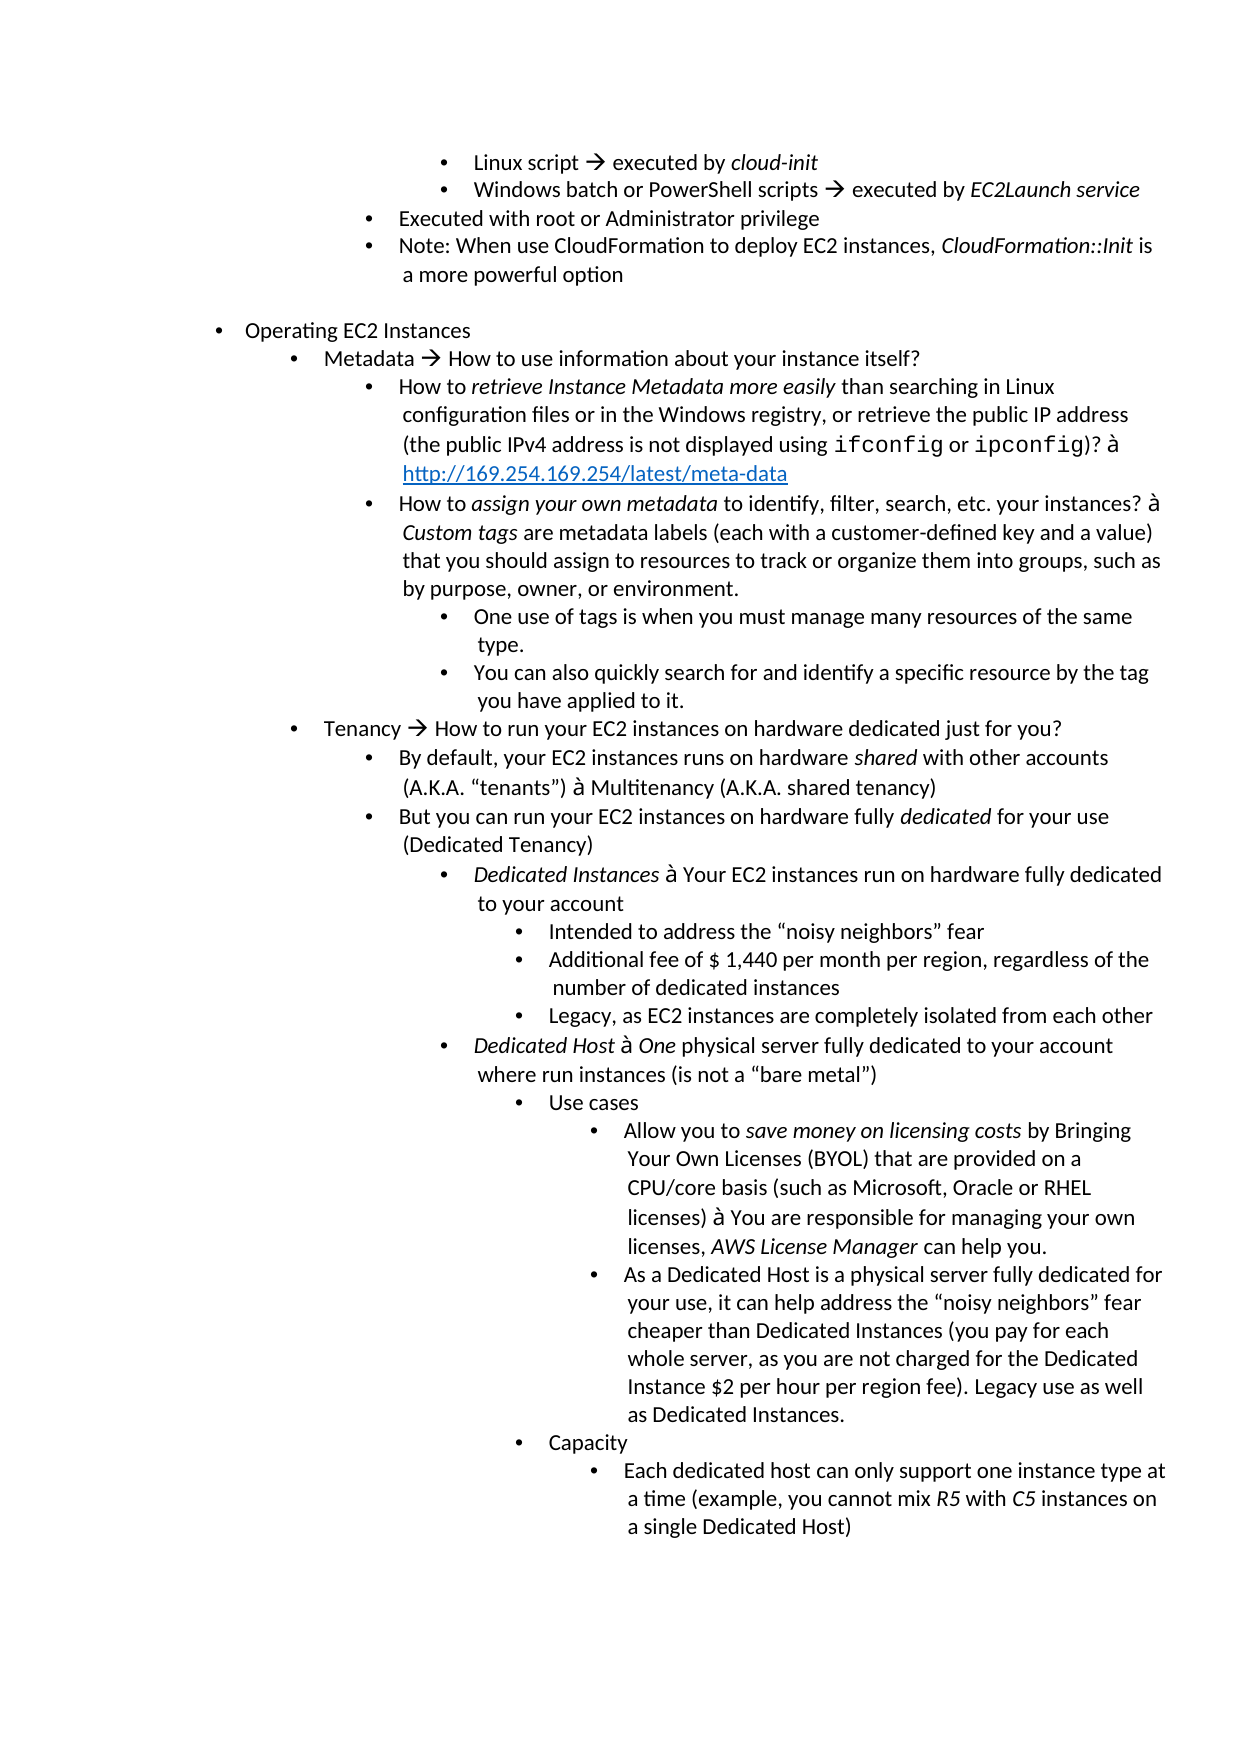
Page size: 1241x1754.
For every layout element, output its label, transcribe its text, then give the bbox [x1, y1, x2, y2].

list One use of tags is when you must manage many resources of the same type. [440, 602, 1167, 658]
list Additional fee of $ 1,440 per month per region, regardless of the number of dedicated instances [515, 945, 1167, 1001]
list As a Dedicated Host is a physical server fully dedicated for your use, it can help address the “noisy neighbors” fear cheaper than Dedicated Instances (you pay for each whole server, as you are not charged for the Dedicated Instance $2 per hour per region fee). Legacy use as well as Dedicated Instances. [590, 1260, 1167, 1428]
list Windows batch or PowerShell scripts executed by EC2Launch service [440, 176, 1167, 204]
list Linux script executed by cloud-init [440, 148, 1167, 176]
list Intended to address the “noisy neighbors” fear [515, 917, 1167, 945]
list Dedicated Instances à Your EC2 instances run on hardware fully dedicated to your account [440, 858, 1167, 917]
list Capacity [515, 1428, 1167, 1456]
list Use cases [515, 1088, 1167, 1117]
list How to assign your own metadata to identify, filter, search, etc. your instances? à Custom tags are metadata labels (each with a customer-defined key and a value) that you should assign to resources to track or organize them into groups, such as by purpose, owner, or environment. [365, 487, 1167, 602]
list Allow you to save money on licensing costs by Bringing Your Own Licenses (BYOL) that are provided on a CPU/core basis (such as Microsoft, Oracle or RHEL licenses) à You are responsible for managing your own licenses, AWS License Manager can help you. [590, 1117, 1167, 1260]
list Tenancy How to run your EC2 instances on hardware dedicated just for you? [290, 714, 1167, 743]
list Operating EC2 Instances [215, 316, 1167, 344]
list Dedicated Host à One physical server fully dedicated to your account where run instances (is not a “bare metal”) [440, 1029, 1167, 1088]
list Each dedicated host can only support one instance type at a time (example, you cannot mix R5 with C5 instances on a single Dedicated Host) [590, 1456, 1167, 1540]
list How to retrieve Instance Metadata more easily than searching in Linux configuration files or in the Windows registry, or retrieve the public IP address (the public IPv4 address is not displayed using ifconfig or ipconfig)? à http://169.254.169.254/latest/meta-data [365, 372, 1167, 487]
list Legacy, as EC2 instances are completely isolated from each other [515, 1001, 1167, 1029]
list But you can run your EC2 instances on hardware fully dedicated for your use (Dedicated Tenancy) [365, 802, 1167, 858]
list Metadata How to use information about your instance itself? [290, 344, 1167, 372]
list By default, your EC2 instances runs on hardware shared with other accounts (A.K.A. “tenants”) à Multitenancy (A.K.A. shared tenancy) [365, 743, 1167, 802]
list Note: When use CloudFormation to deploy EC2 instances, CloudFormation::Init is a more powerful option [365, 232, 1167, 288]
list Executed with root or Administrator privilege [365, 204, 1167, 232]
list You can also quickly search for and identify a specific resource by the tag you have applied to it. [440, 658, 1167, 714]
